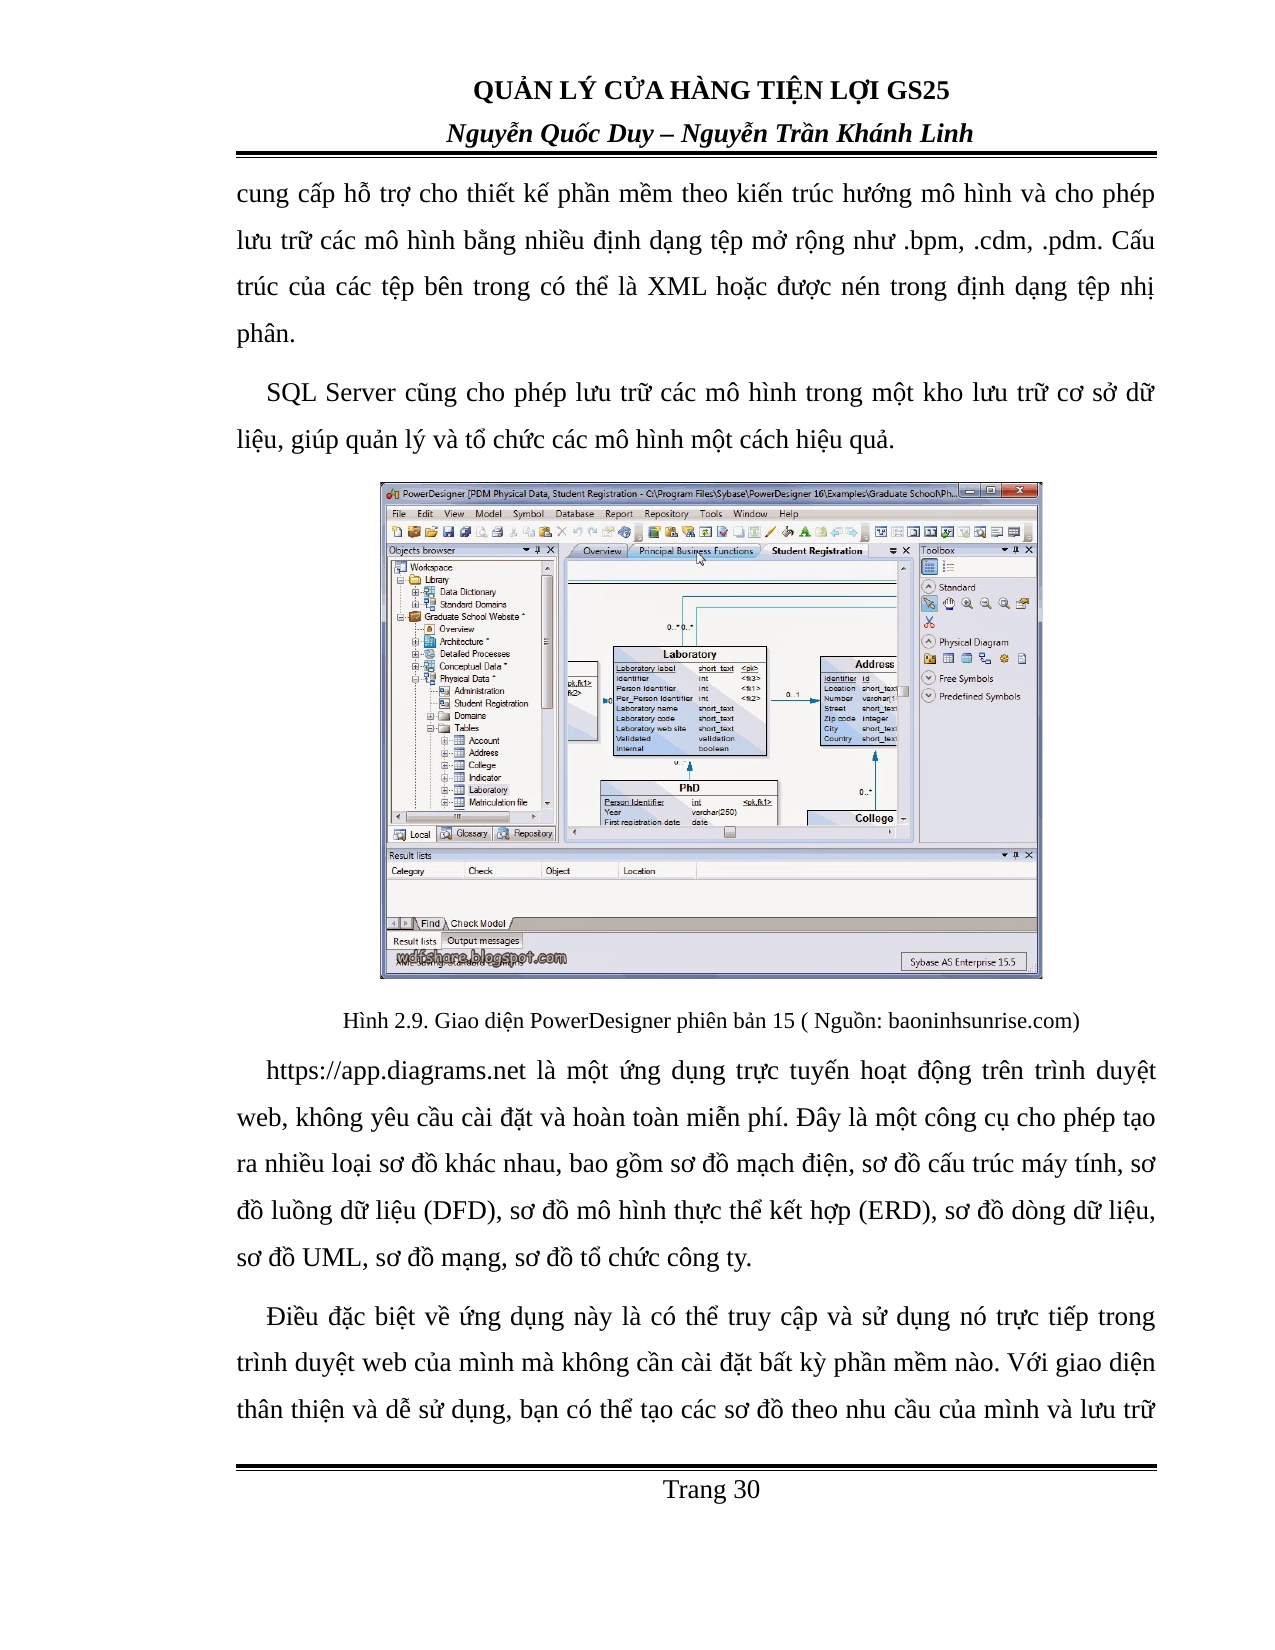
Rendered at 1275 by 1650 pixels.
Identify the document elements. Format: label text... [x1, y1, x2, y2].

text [236, 177, 1157, 348]
text https://app.diagrams.net là một ứng dụng trực tuyến hoạt động trên trình duyệt web, không yêu cầu cài đặt và hoàn toàn miễn phí. Đây là một công cụ cho phép tạo ra nhiều loại sơ đồ khác nhau, bao gồm sơ đồ mạch điện, sơ đồ cấu trúc máy tính, sơ đồ luồng dữ liệu (DFD), sơ đồ mô hình thực thể kết hợp (ERD), sơ đồ dòng dữ liệu, sơ đồ UML, sơ đồ mạng, sơ đồ tổ chức công ty. [236, 1054, 1157, 1272]
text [236, 1300, 1157, 1424]
picture [380, 482, 1043, 979]
text SQL Server cũng cho phép lưu trữ các mô hình trong một kho lưu trữ cơ sở dữ liệu, giúp quản lý và tổ chức các mô hình một cách hiệu quả. [236, 376, 1157, 454]
